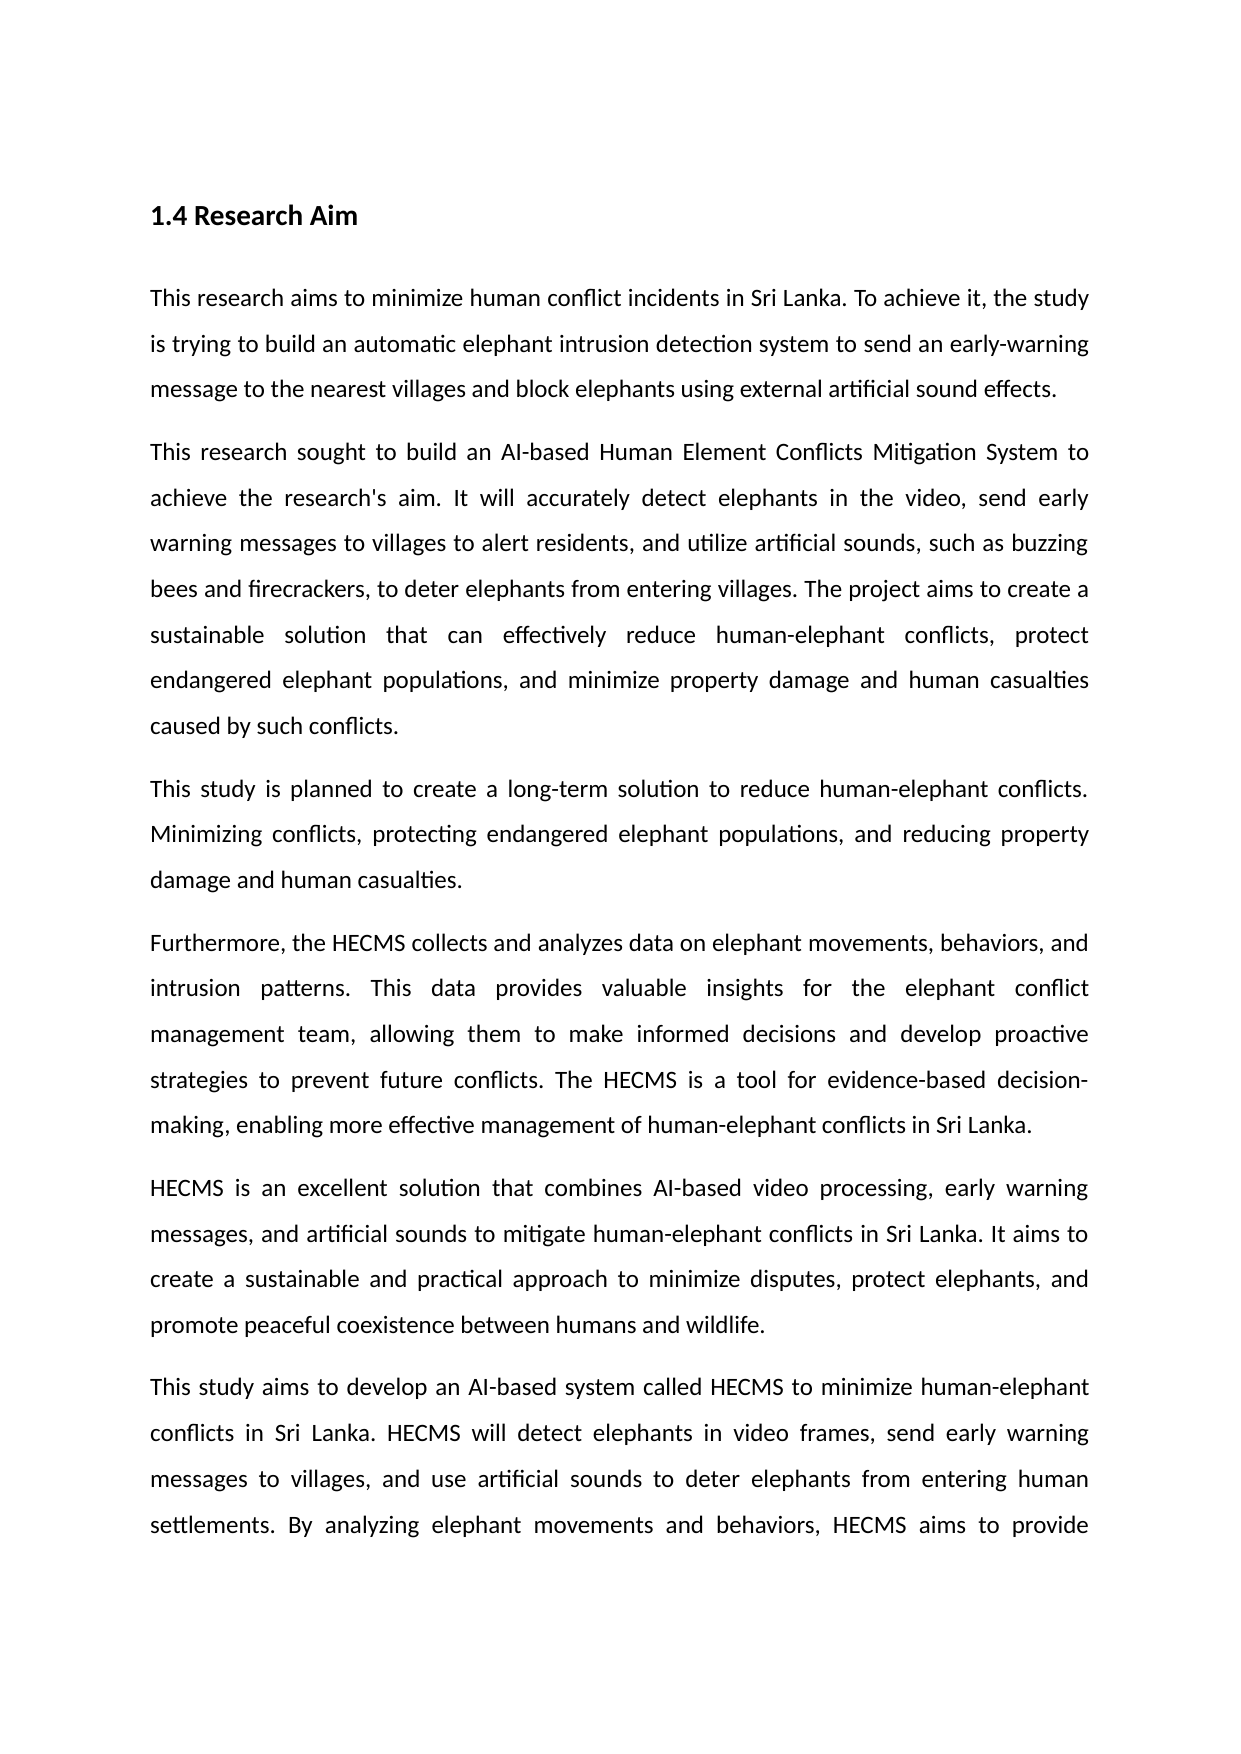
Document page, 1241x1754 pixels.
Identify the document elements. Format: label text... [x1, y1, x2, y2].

text This study is planned to create a long-term solution to reduce human-elephant conflicts. Minimizing conflicts, protecting endangered elephant populations, and reducing property damage and human casualties. [150, 773, 1090, 895]
text This research sought to build an AI-based Human Element Conflicts Mitigation System to achieve the research's aim. It will accurately detect elephants in the video, send early warning messages to villages to alert residents, and utilize artificial sounds, such as buzzing bees and firecrackers, to deter elephants from entering villages. The project aims to create a sustainable solution that can effectively reduce human-elephant conflicts, protect endangered elephant populations, and minimize property damage and human casualties caused by such conflicts. [150, 436, 1090, 741]
text HECMS is an excellent solution that combines AI-based video processing, early warning messages, and artificial sounds to mitigate human-elephant conflicts in Sri Lanka. It aims to create a sustainable and practical approach to minimize disputes, protect elephants, and promote peaceful coexistence between humans and wildlife. [150, 1172, 1090, 1340]
text This research aims to minimize human conflict incidents in Sri Lanka. To achieve it, the study is trying to build an automatic elephant intrusion detection system to send an early-warning message to the nearest villages and block elephants using external artificial sound effects. [150, 282, 1090, 404]
text Furthermore, the HECMS collects and analyzes data on elephant movements, behaviors, and intrusion patterns. This data provides valuable insights for the elephant conflict management team, allowing them to make informed decisions and develop proactive strategies to prevent future conflicts. The HECMS is a tool for evidence-based decision-making, enabling more effective management of human-elephant conflicts in Sri Lanka. [150, 927, 1090, 1140]
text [150, 1372, 1090, 1539]
subtitle 1.4 Research Aim [150, 197, 1090, 232]
